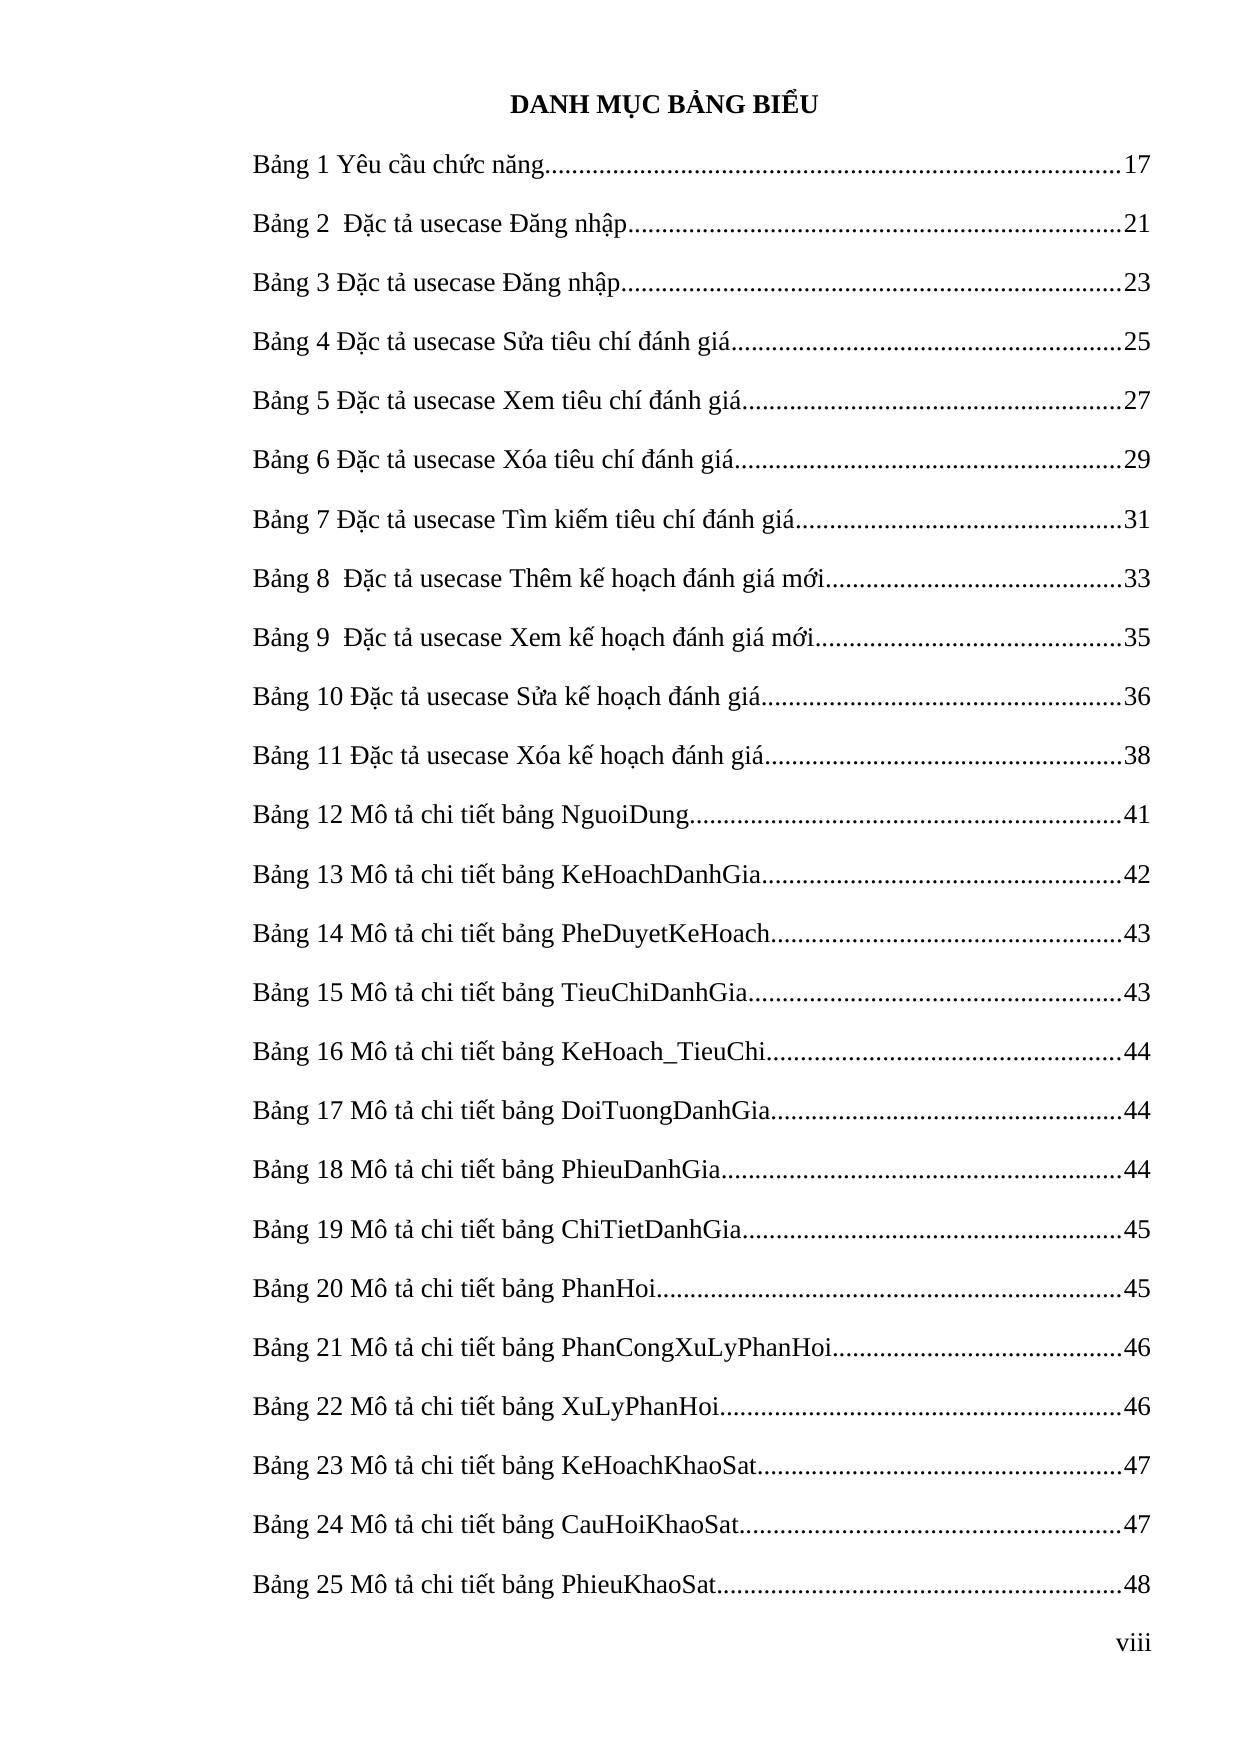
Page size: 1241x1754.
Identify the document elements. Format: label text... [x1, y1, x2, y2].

text Bảng 3 Đặc tả usecase Đăng nhập 23 [177, 266, 1152, 297]
text DANH MỤC BẢNG BIỂU [177, 89, 1152, 120]
text Bảng 21 Mô tả chi tiết bảng PhanCongXuLyPhanHoi 46 [177, 1331, 1152, 1362]
text Bảng 15 Mô tả chi tiết bảng TieuChiDanhGia 43 [177, 976, 1152, 1007]
text Bảng 20 Mô tả chi tiết bảng PhanHoi 45 [177, 1272, 1152, 1303]
text Bảng 8 Đặc tả usecase Thêm kế hoạch đánh giá mới 33 [177, 562, 1152, 593]
text Bảng 1 Yêu cầu chức năng 17 [177, 148, 1152, 179]
text Bảng 5 Đặc tả usecase Xem tiêu chí đánh giá 27 [177, 384, 1152, 416]
text Bảng 4 Đặc tả usecase Sửa tiêu chí đánh giá 25 [177, 325, 1152, 356]
text Bảng 2 Đặc tả usecase Đăng nhập 21 [177, 207, 1152, 238]
text Bảng 18 Mô tả chi tiết bảng PhieuDanhGia 44 [177, 1154, 1152, 1185]
text Bảng 10 Đặc tả usecase Sửa kế hoạch đánh giá 36 [177, 680, 1152, 711]
text Bảng 25 Mô tả chi tiết bảng PhieuKhaoSat 48 [177, 1568, 1152, 1599]
text Bảng 13 Mô tả chi tiết bảng KeHoachDanhGia 42 [177, 858, 1152, 889]
text Bảng 9 Đặc tả usecase Xem kế hoạch đánh giá mới 35 [177, 621, 1152, 652]
text Bảng 22 Mô tả chi tiết bảng XuLyPhanHoi 46 [177, 1390, 1152, 1421]
text Bảng 6 Đặc tả usecase Xóa tiêu chí đánh giá 29 [177, 444, 1152, 475]
text Bảng 24 Mô tả chi tiết bảng CauHoiKhaoSat 47 [177, 1509, 1152, 1540]
text Bảng 14 Mô tả chi tiết bảng PheDuyetKeHoach 43 [177, 917, 1152, 948]
text Bảng 16 Mô tả chi tiết bảng KeHoach_TieuChi 44 [177, 1035, 1152, 1066]
text Bảng 17 Mô tả chi tiết bảng DoiTuongDanhGia 44 [177, 1094, 1152, 1126]
text Bảng 23 Mô tả chi tiết bảng KeHoachKhaoSat 47 [177, 1449, 1152, 1481]
text Bảng 19 Mô tả chi tiết bảng ChiTietDanhGia 45 [177, 1213, 1152, 1244]
text Bảng 7 Đặc tả usecase Tìm kiếm tiêu chí đánh giá 31 [177, 503, 1152, 534]
text Bảng 12 Mô tả chi tiết bảng NguoiDung 41 [177, 799, 1152, 830]
text Bảng 11 Đặc tả usecase Xóa kế hoạch đánh giá 38 [177, 739, 1152, 771]
